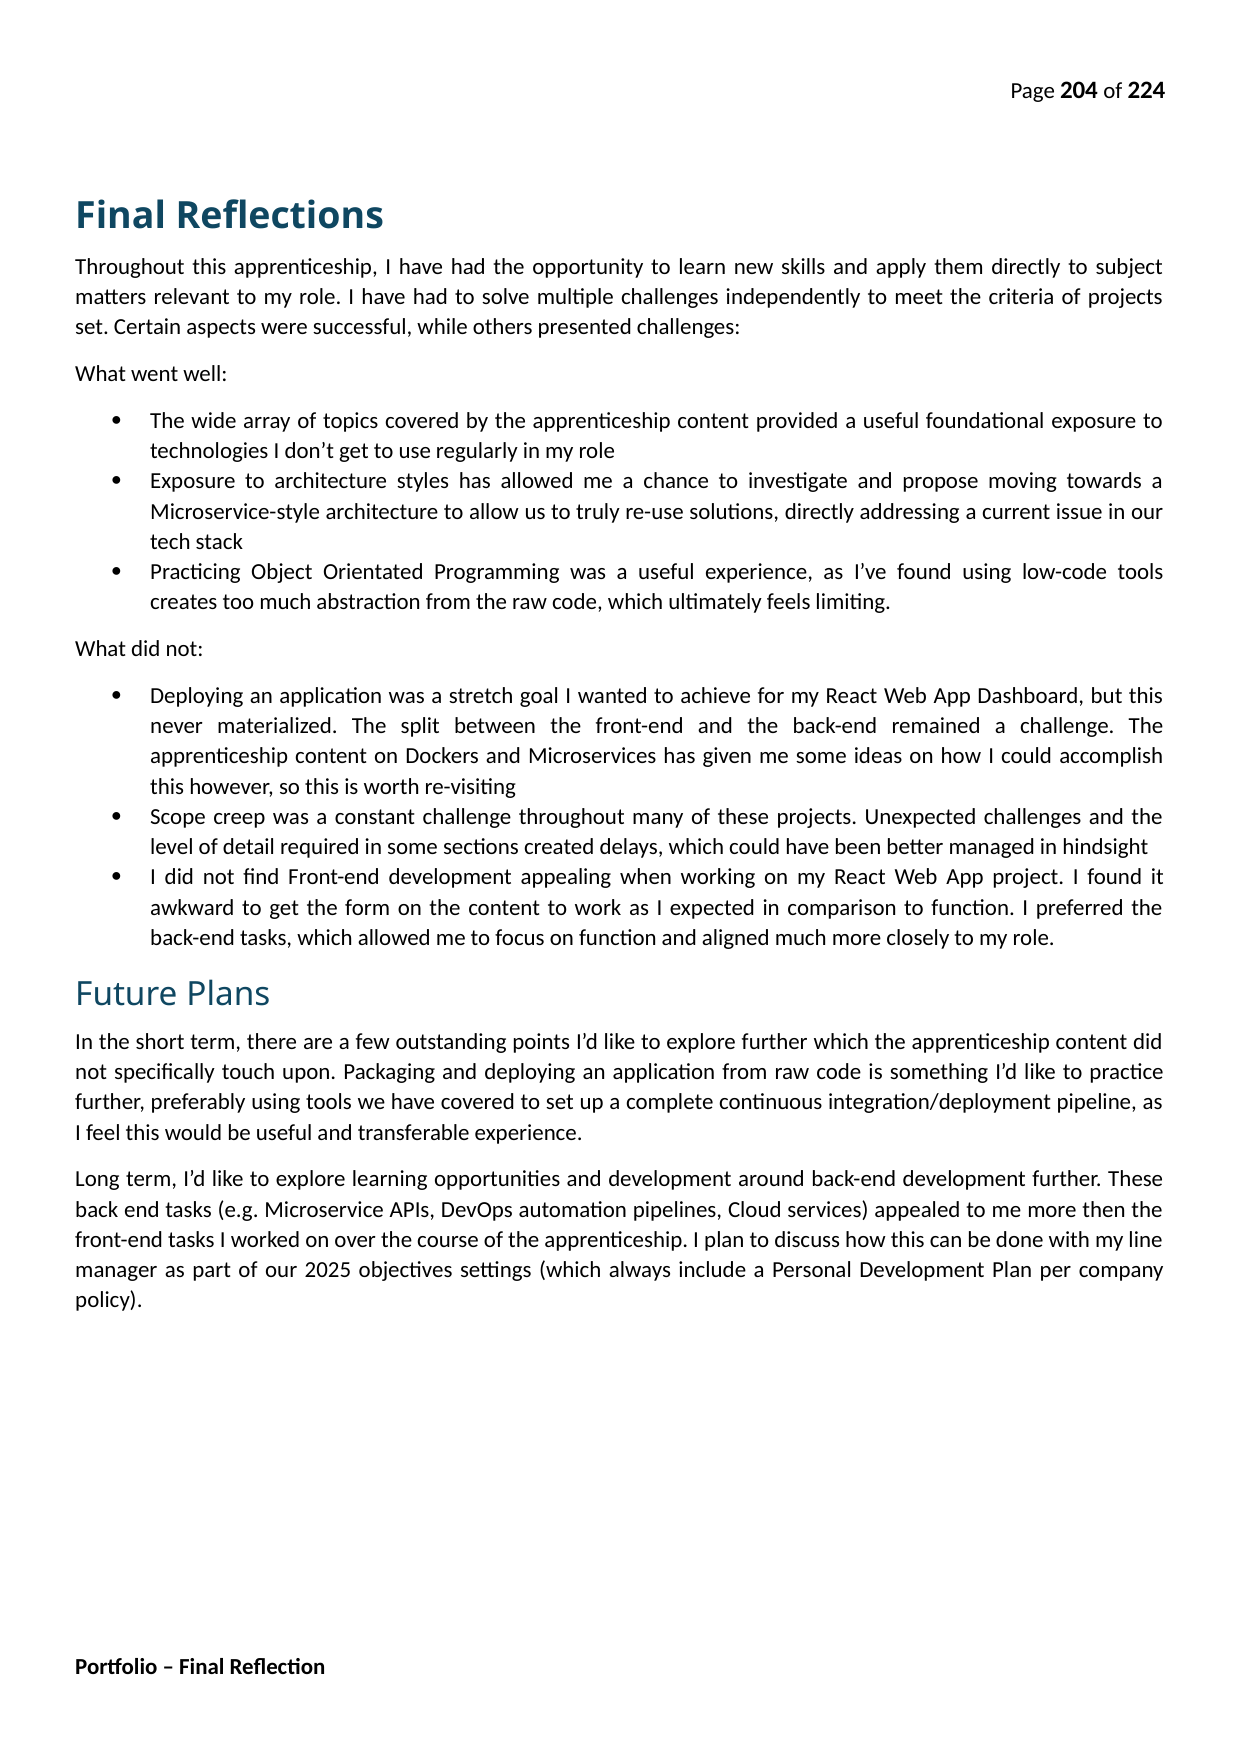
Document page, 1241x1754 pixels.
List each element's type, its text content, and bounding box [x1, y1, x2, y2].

text What went well: [75, 359, 1165, 387]
text Throughout this apprenticeship, I have had the opportunity to learn new skills and apply them directly to subject matters relevant to my role. I have had to solve multiple challenges independently to meet the criteria of projects set. Certain aspects were successful, while others presented challenges: [75, 252, 1165, 340]
subtitle Final Reflections [75, 188, 1165, 239]
list Exposure to architecture styles has allowed me a chance to investigate and propose moving towards a Microservice-style architecture to allow us to truly re-use solutions, directly addressing a current issue in our tech stack [112, 467, 1165, 555]
list Practicing Object Orientated Programming was a useful experience, as I’ve found using low-code tools creates too much abstraction from the raw code, which ultimately feels limiting. [112, 557, 1165, 615]
list I did not find Front-end development appealing when working on my React Web App project. I found it awkward to get the form on the content to work as I expected in comparison to function. I preferred the back-end tasks, which allowed me to focus on function and aligned much more closely to my role. [112, 862, 1165, 951]
text In the short term, there are a few outstanding points I’d like to explore further which the apprenticeship content did not specifically touch upon. Packaging and deploying an application from raw code is something I’d like to practice further, preferably using tools we have covered to set up a complete continuous integration/deployment pipeline, as I feel this would be useful and transferable experience. [75, 1027, 1165, 1146]
text Long term, I’d like to explore learning opportunities and development around back-end development further. These back end tasks (e.g. Microservice APIs, DevOps automation pipelines, Cloud services) appealed to me more then the front-end tasks I worked on over the course of the apprenticeship. I plan to discuss how this can be done with my line manager as part of our 2025 objectives settings (which always include a Personal Development Plan per company policy). [75, 1164, 1165, 1313]
subtitle Future Plans [75, 970, 1165, 1015]
list The wide array of topics covered by the apprenticeship content provided a useful foundational exposure to technologies I don’t get to use regularly in my role [112, 406, 1165, 464]
list Scope creep was a constant challenge throughout many of these projects. Unexpected challenges and the level of detail required in some sections created delays, which could have been better managed in hindsight [112, 802, 1165, 860]
list Deploying an application was a stretch goal I wanted to achieve for my React Web App Dashboard, but this never materialized. The split between the front-end and the back-end remained a challenge. The apprenticeship content on Dockers and Microservices has given me some ideas on how I could accomplish this however, so this is worth re-visiting [112, 681, 1165, 800]
text What did not: [75, 634, 1165, 662]
